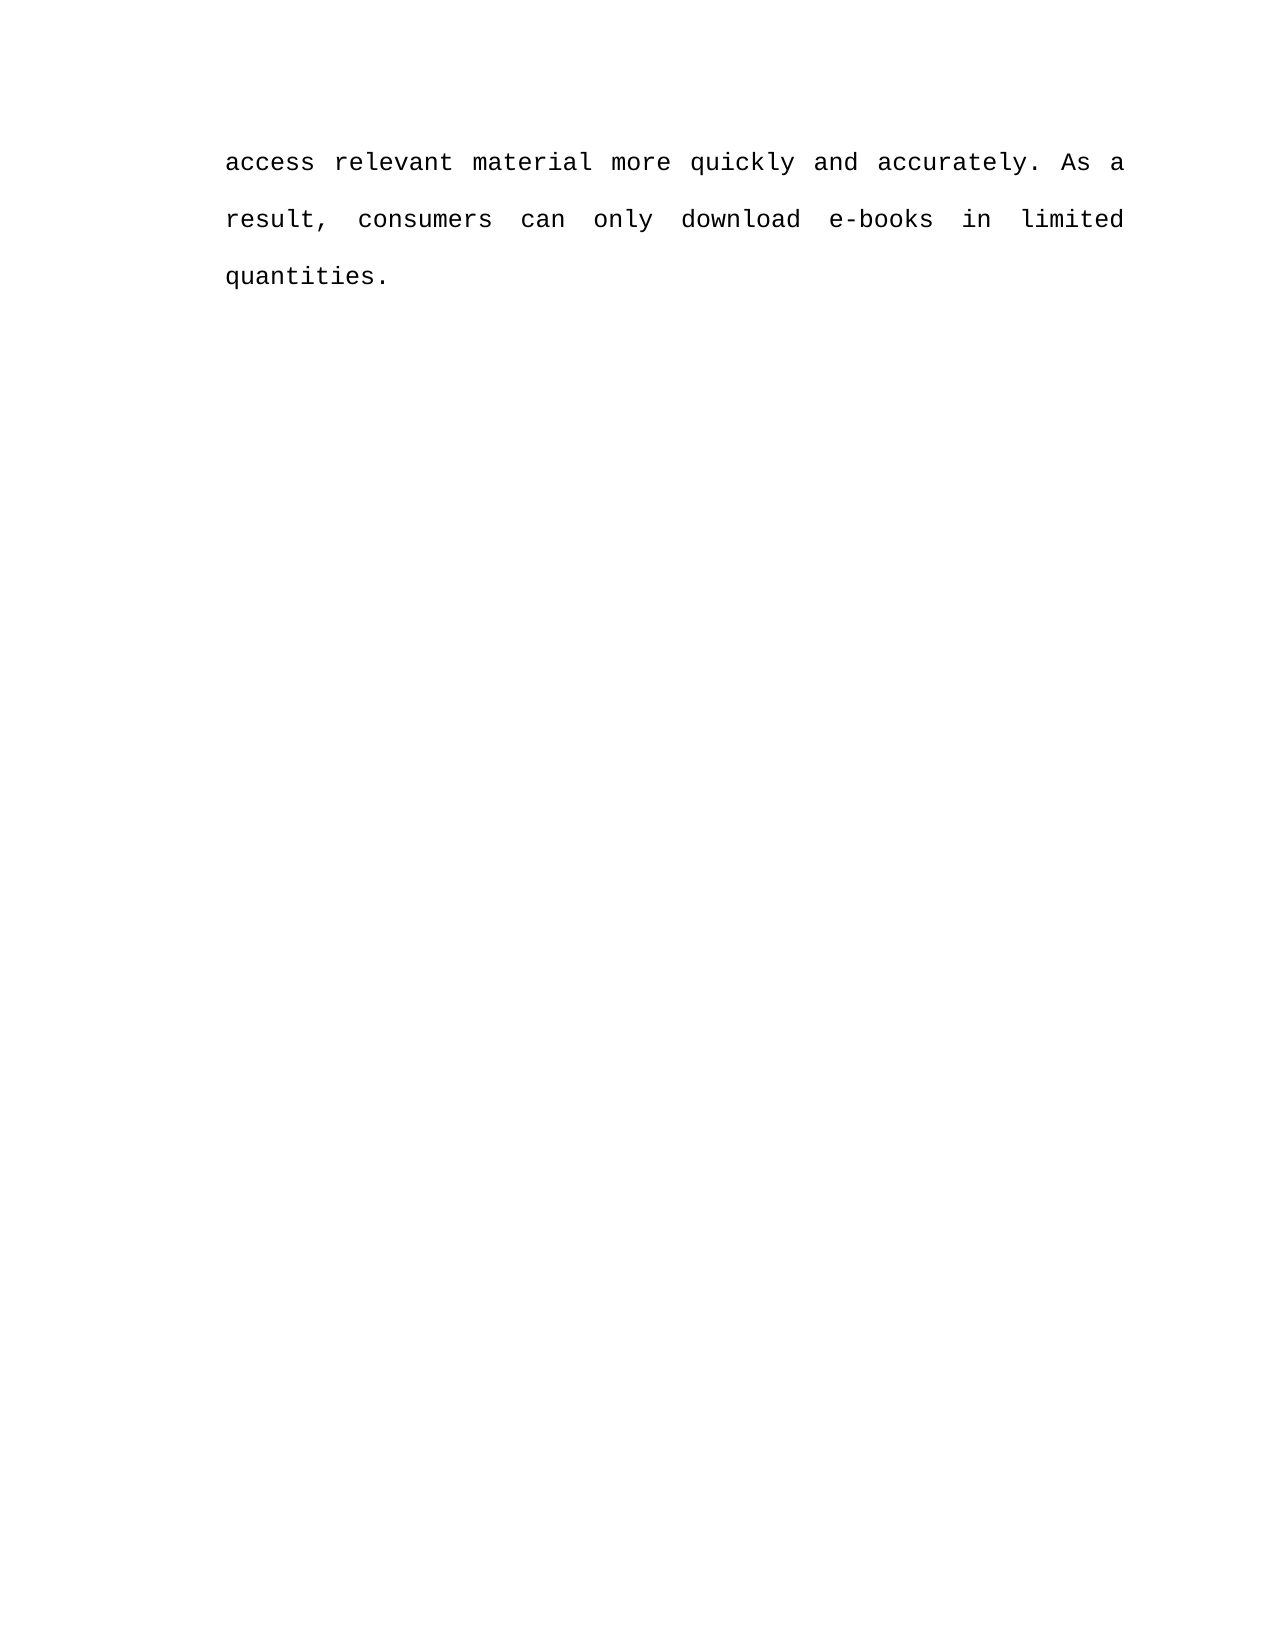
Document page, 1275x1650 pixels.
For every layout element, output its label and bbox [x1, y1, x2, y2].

text [225, 150, 1125, 292]
